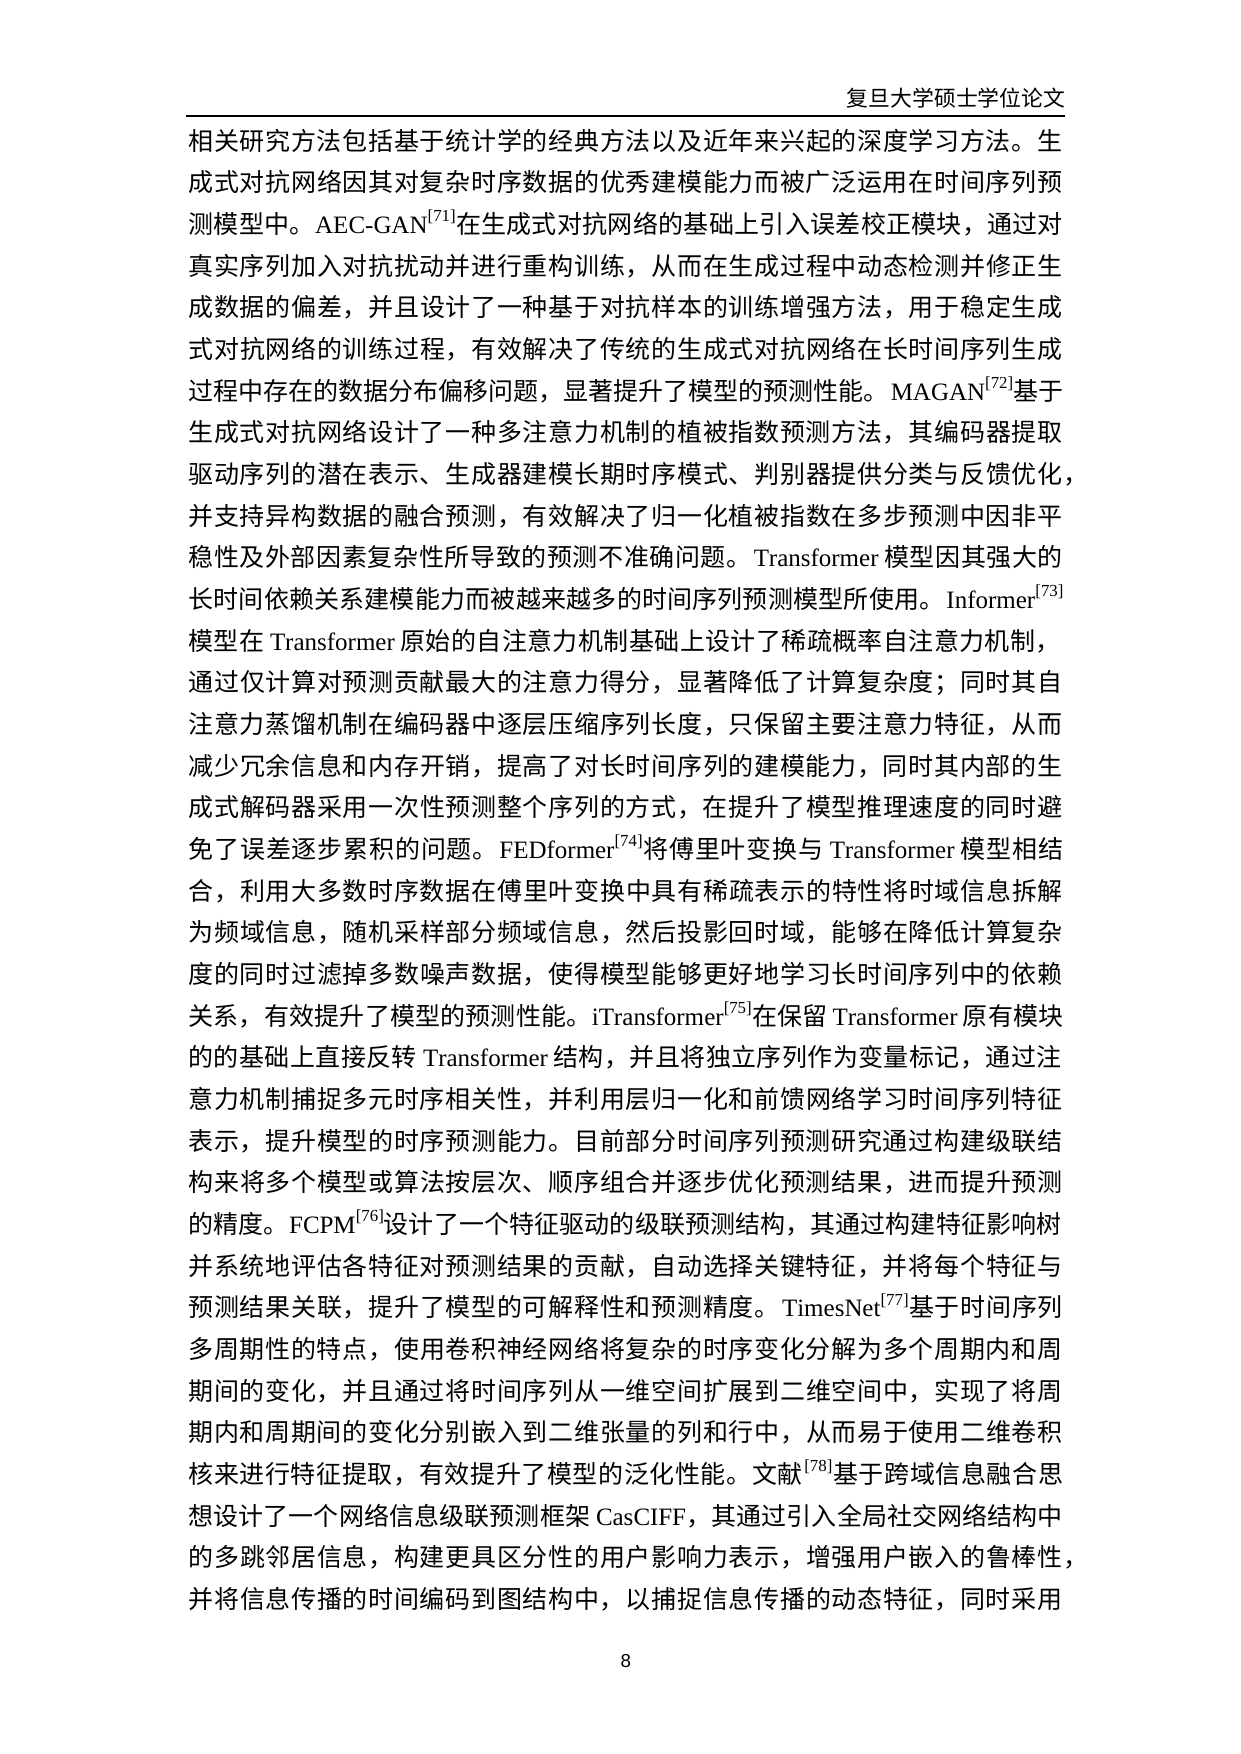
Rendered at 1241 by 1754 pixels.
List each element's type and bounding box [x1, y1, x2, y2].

text [188, 117, 1063, 1617]
